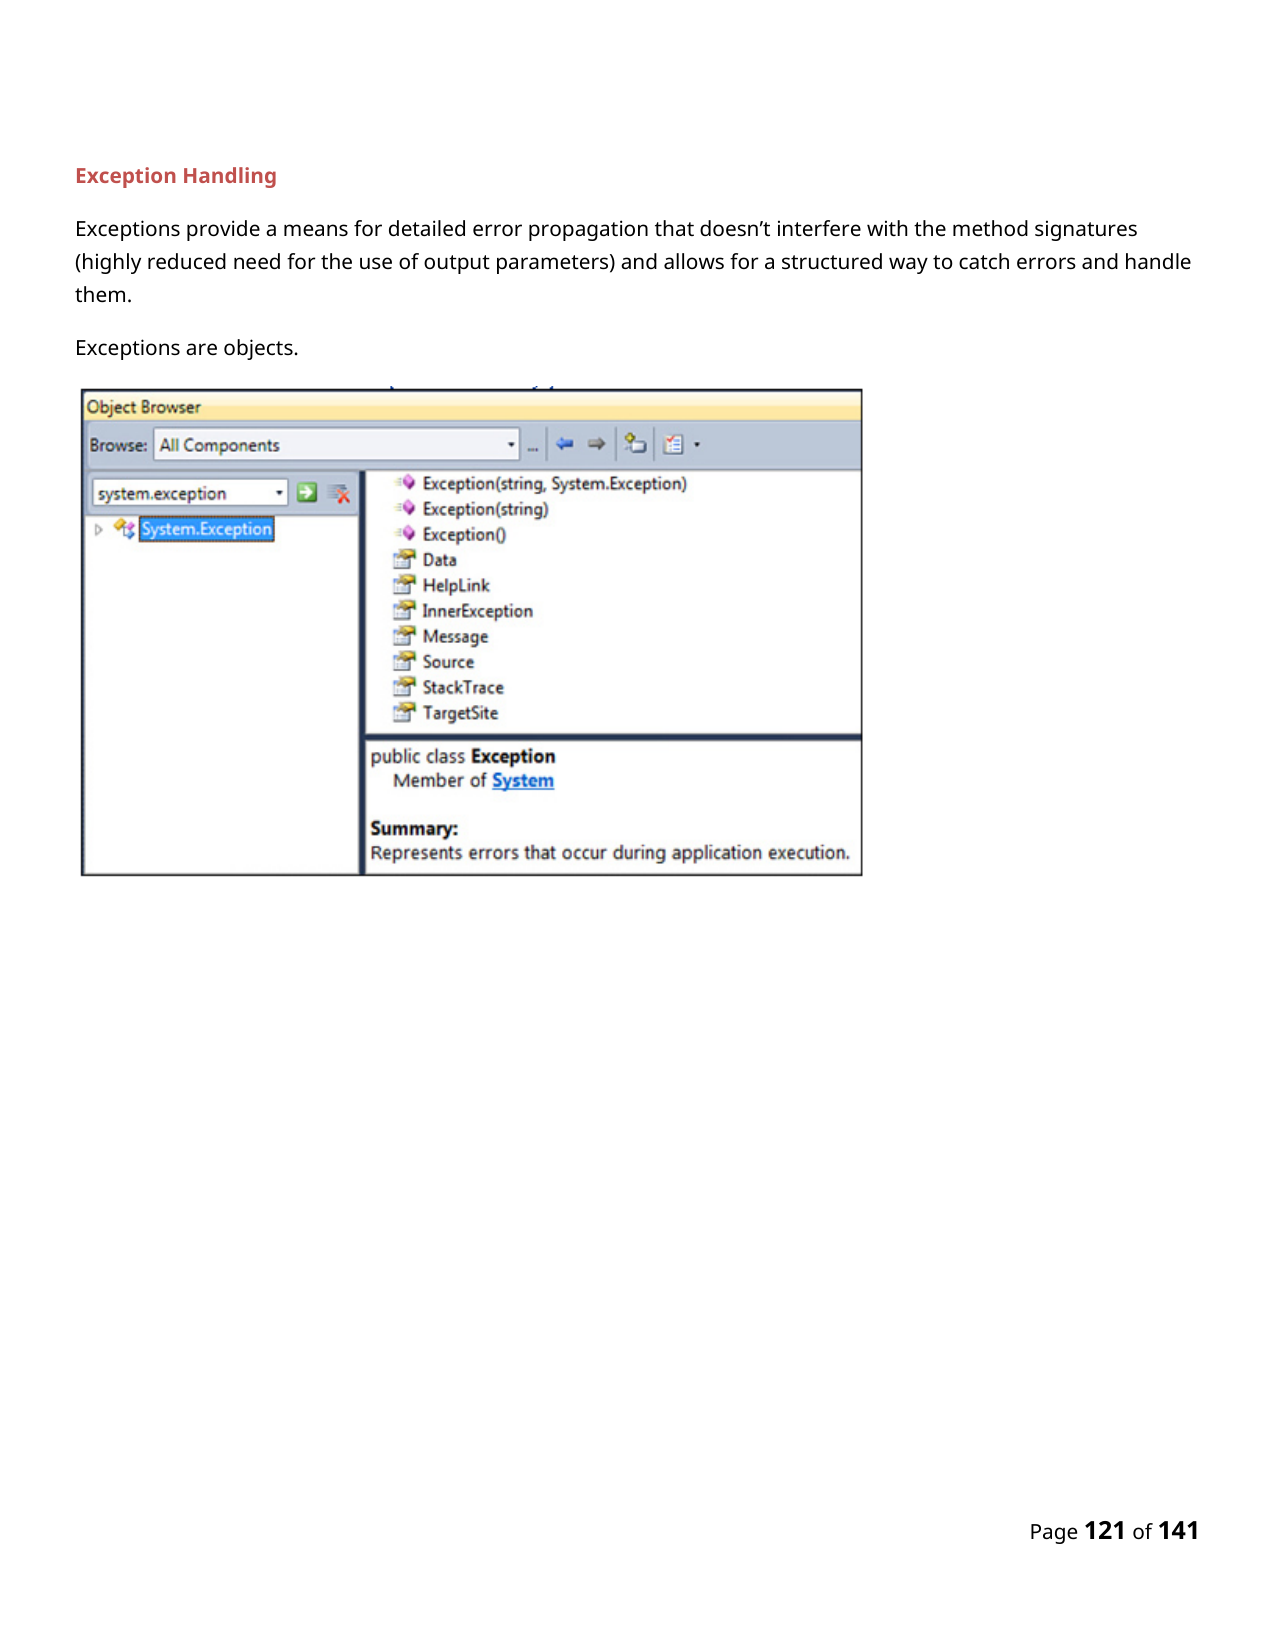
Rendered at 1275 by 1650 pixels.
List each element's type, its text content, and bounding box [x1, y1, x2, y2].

picture [75, 386, 869, 881]
text Exception Handling [75, 161, 1200, 189]
text Exceptions are objects. [75, 333, 1200, 362]
text Exceptions provide a means for detailed error propagation that doesn’t interfere with the method signatures (highly reduced need for the use of output parameters) and allows for a structured way to catch errors and handle them. [75, 214, 1200, 308]
